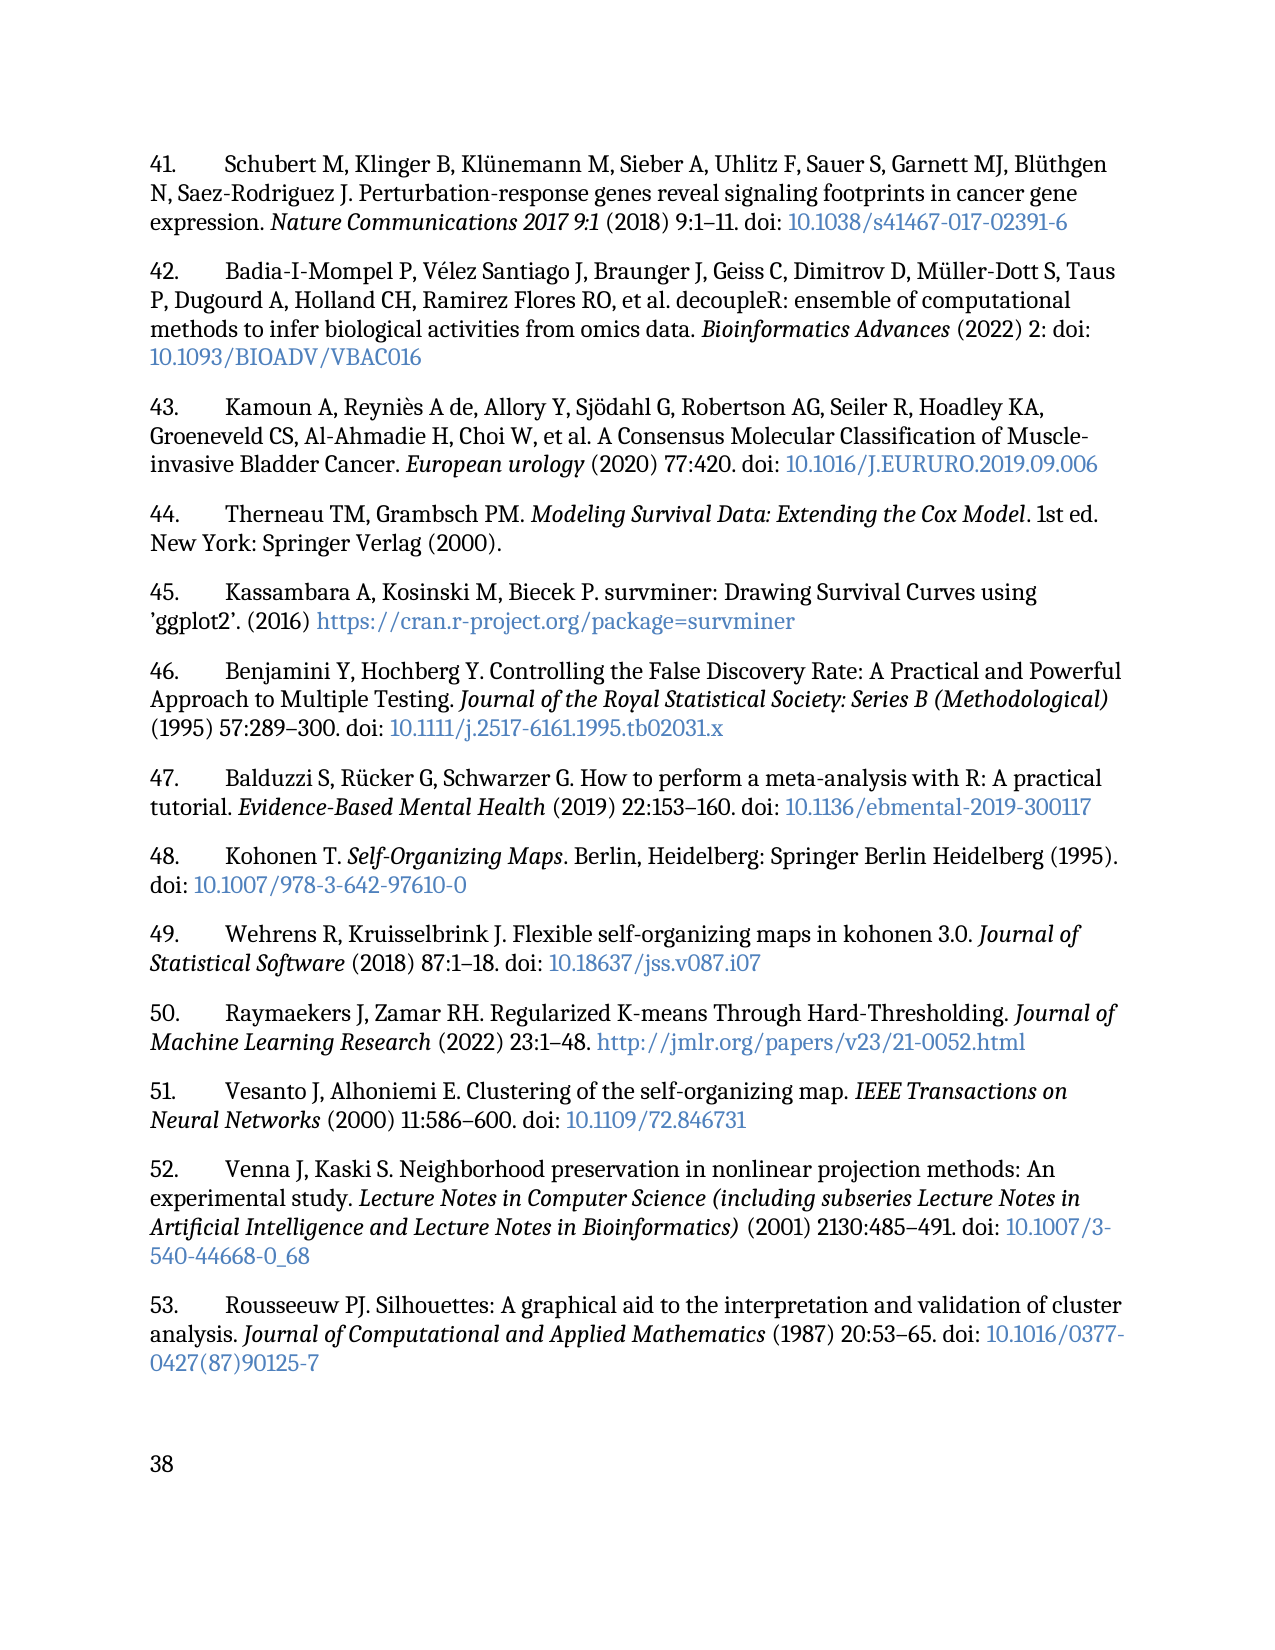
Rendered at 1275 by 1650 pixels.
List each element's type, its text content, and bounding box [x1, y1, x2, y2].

text 43. Kamoun A, Reyniès A de, Allory Y, Sjödahl G, Robertson AG, Seiler R, Hoadley KA, Groeneveld CS, Al-Ahmadie H, Choi W, et al. A Consensus Molecular Classification of Muscle-invasive Bladder Cancer. European urology (2020) 77:420. doi: 10.1016/J.EURURO.2019.09.006 [150, 393, 1125, 479]
text 51. Vesanto J, Alhoniemi E. Clustering of the self-organizing map. IEEE Transactions on Neural Networks (2000) 11:586–600. doi: 10.1109/72.846731 [150, 1077, 1125, 1134]
text 42. Badia-I-Mompel P, Vélez Santiago J, Braunger J, Geiss C, Dimitrov D, Müller-Dott S, Taus P, Dugourd A, Holland CH, Ramirez Flores RO, et al. decoupleR: ensemble of computational methods to infer biological activities from omics data. Bioinformatics Advances (2022) 2: doi: 10.1093/BIOADV/VBAC016 [150, 257, 1125, 372]
text 44. Therneau TM, Grambsch PM. Modeling Survival Data: Extending the Cox Model. 1st ed. New York: Springer Verlag (2000). [150, 500, 1125, 557]
text 48. Kohonen T. Self-Organizing Maps. Berlin, Heidelberg: Springer Berlin Heidelberg (1995). doi: 10.1007/978-3-642-97610-0 [150, 842, 1125, 899]
text 49. Wehrens R, Kruisselbrink J. Flexible self-organizing maps in kohonen 3.0. Journal of Statistical Software (2018) 87:1–18. doi: 10.18637/jss.v087.i07 [150, 920, 1125, 978]
text 50. Raymaekers J, Zamar RH. Regularized K-means Through Hard-Thresholding. Journal of Machine Learning Research (2022) 23:1–48. http://jmlr.org/papers/v23/21-0052.html [150, 999, 1125, 1056]
text 53. Rousseeuw PJ. Silhouettes: A graphical aid to the interpretation and validation of cluster analysis. Journal of Computational and Applied Mathematics (1987) 20:53–65. doi: 10.1016/0377-0427(87)90125-7 [150, 1291, 1125, 1377]
text 41. Schubert M, Klinger B, Klünemann M, Sieber A, Uhlitz F, Sauer S, Garnett MJ, Blüthgen N, Saez-Rodriguez J. Perturbation-response genes reveal signaling footprints in cancer gene expression. Nature Communications 2017 9:1 (2018) 9:1–11. doi: 10.1038/s41467-017-02391-6 [150, 150, 1125, 236]
text 45. Kassambara A, Kosinski M, Biecek P. survminer: Drawing Survival Curves using ’ggplot2’. (2016) https://cran.r-project.org/package=survminer [150, 578, 1125, 636]
text 46. Benjamini Y, Hochberg Y. Controlling the False Discovery Rate: A Practical and Powerful Approach to Multiple Testing. Journal of the Royal Statistical Society: Series B (Methodological) (1995) 57:289–300. doi: 10.1111/j.2517-6161.1995.tb02031.x [150, 657, 1125, 743]
text 47. Balduzzi S, Rücker G, Schwarzer G. How to perform a meta-analysis with R: A practical tutorial. Evidence-Based Mental Health (2019) 22:153–160. doi: 10.1136/ebmental-2019-300117 [150, 764, 1125, 821]
text 52. Venna J, Kaski S. Neighborhood preservation in nonlinear projection methods: An experimental study. Lecture Notes in Computer Science (including subseries Lecture Notes in Artificial Intelligence and Lecture Notes in Bioinformatics) (2001) 2130:485–491. doi: 10.1007/3-540-44668-0_68 [150, 1155, 1125, 1270]
